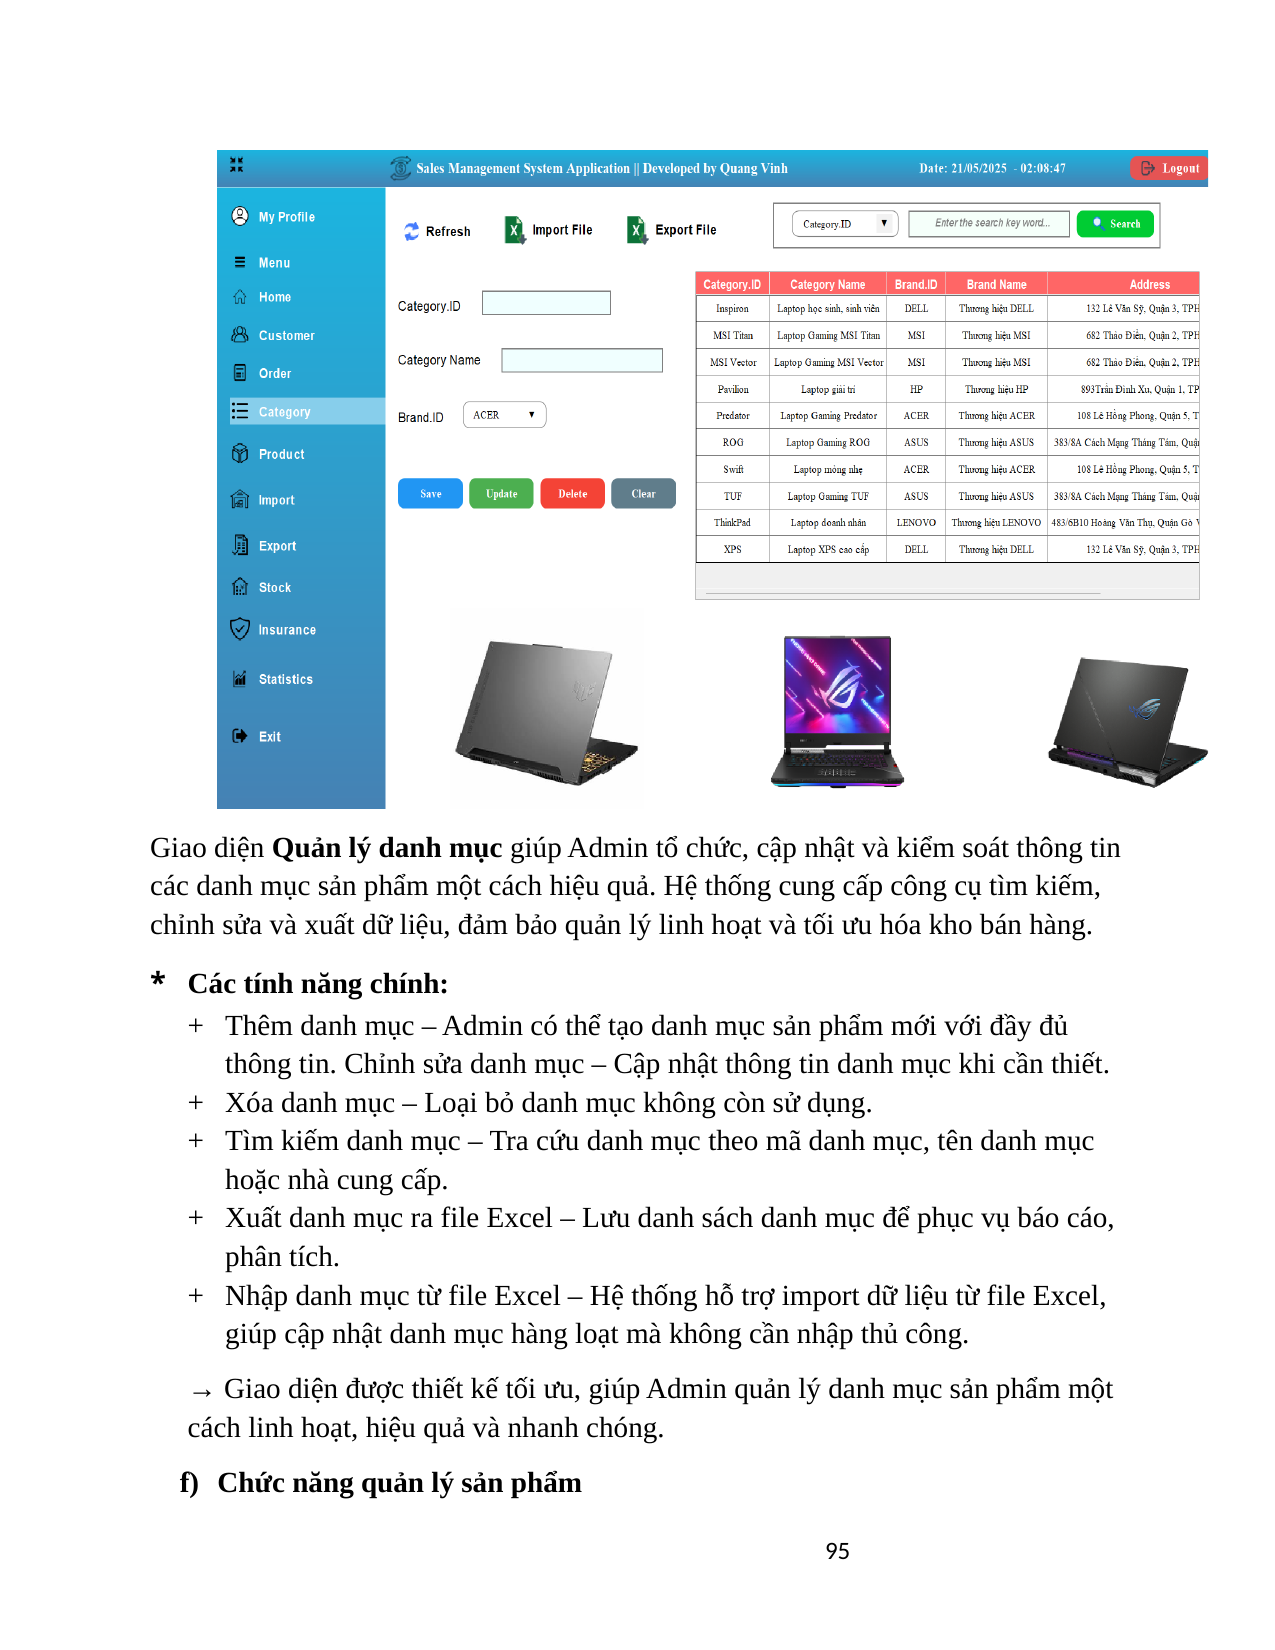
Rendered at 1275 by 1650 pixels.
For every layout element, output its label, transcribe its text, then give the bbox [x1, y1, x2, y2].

list Chức năng quản lý sản phẩm [179, 1465, 1125, 1499]
text → Giao diện được thiết kế tối ưu, giúp Admin quản lý danh mục sản phẩm một cách linh hoạt, hiệu quả và nhanh chóng. [187, 1371, 1125, 1443]
list Thêm danh mục – Admin có thể tạo danh mục sản phẩm mới với đầy đủ thông tin. Chỉnh sửa danh mục – Cập nhật thông tin danh mục khi cần thiết. [187, 1008, 1125, 1080]
list Xóa danh mục – Loại bỏ danh mục không còn sử dụng. [187, 1085, 1125, 1118]
picture [217, 150, 1209, 809]
list Xuất danh mục ra file Excel – Lưu danh sách danh mục để phục vụ báo cáo, phân tích. [187, 1201, 1125, 1273]
list Nhập danh mục từ file Excel – Hệ thống hỗ trợ import dữ liệu từ file Excel, giúp cập nhật danh mục hàng loạt mà không cần nhập thủ công. [187, 1278, 1125, 1350]
text Giao diện Quản lý danh mục giúp Admin tổ chức, cập nhật và kiểm soát thông tin các danh mục sản phẩm một cách hiệu quả. Hệ thống cung cấp công cụ tìm kiếm, chỉnh sửa và xuất dữ liệu, đảm bảo quản lý linh hoạt và tối ưu hóa kho bán hàng. [150, 830, 1125, 941]
list Các tính năng chính: [150, 962, 1125, 1002]
list Tìm kiếm danh mục – Tra cứu danh mục theo mã danh mục, tên danh mục hoặc nhà cung cấp. [187, 1123, 1125, 1196]
